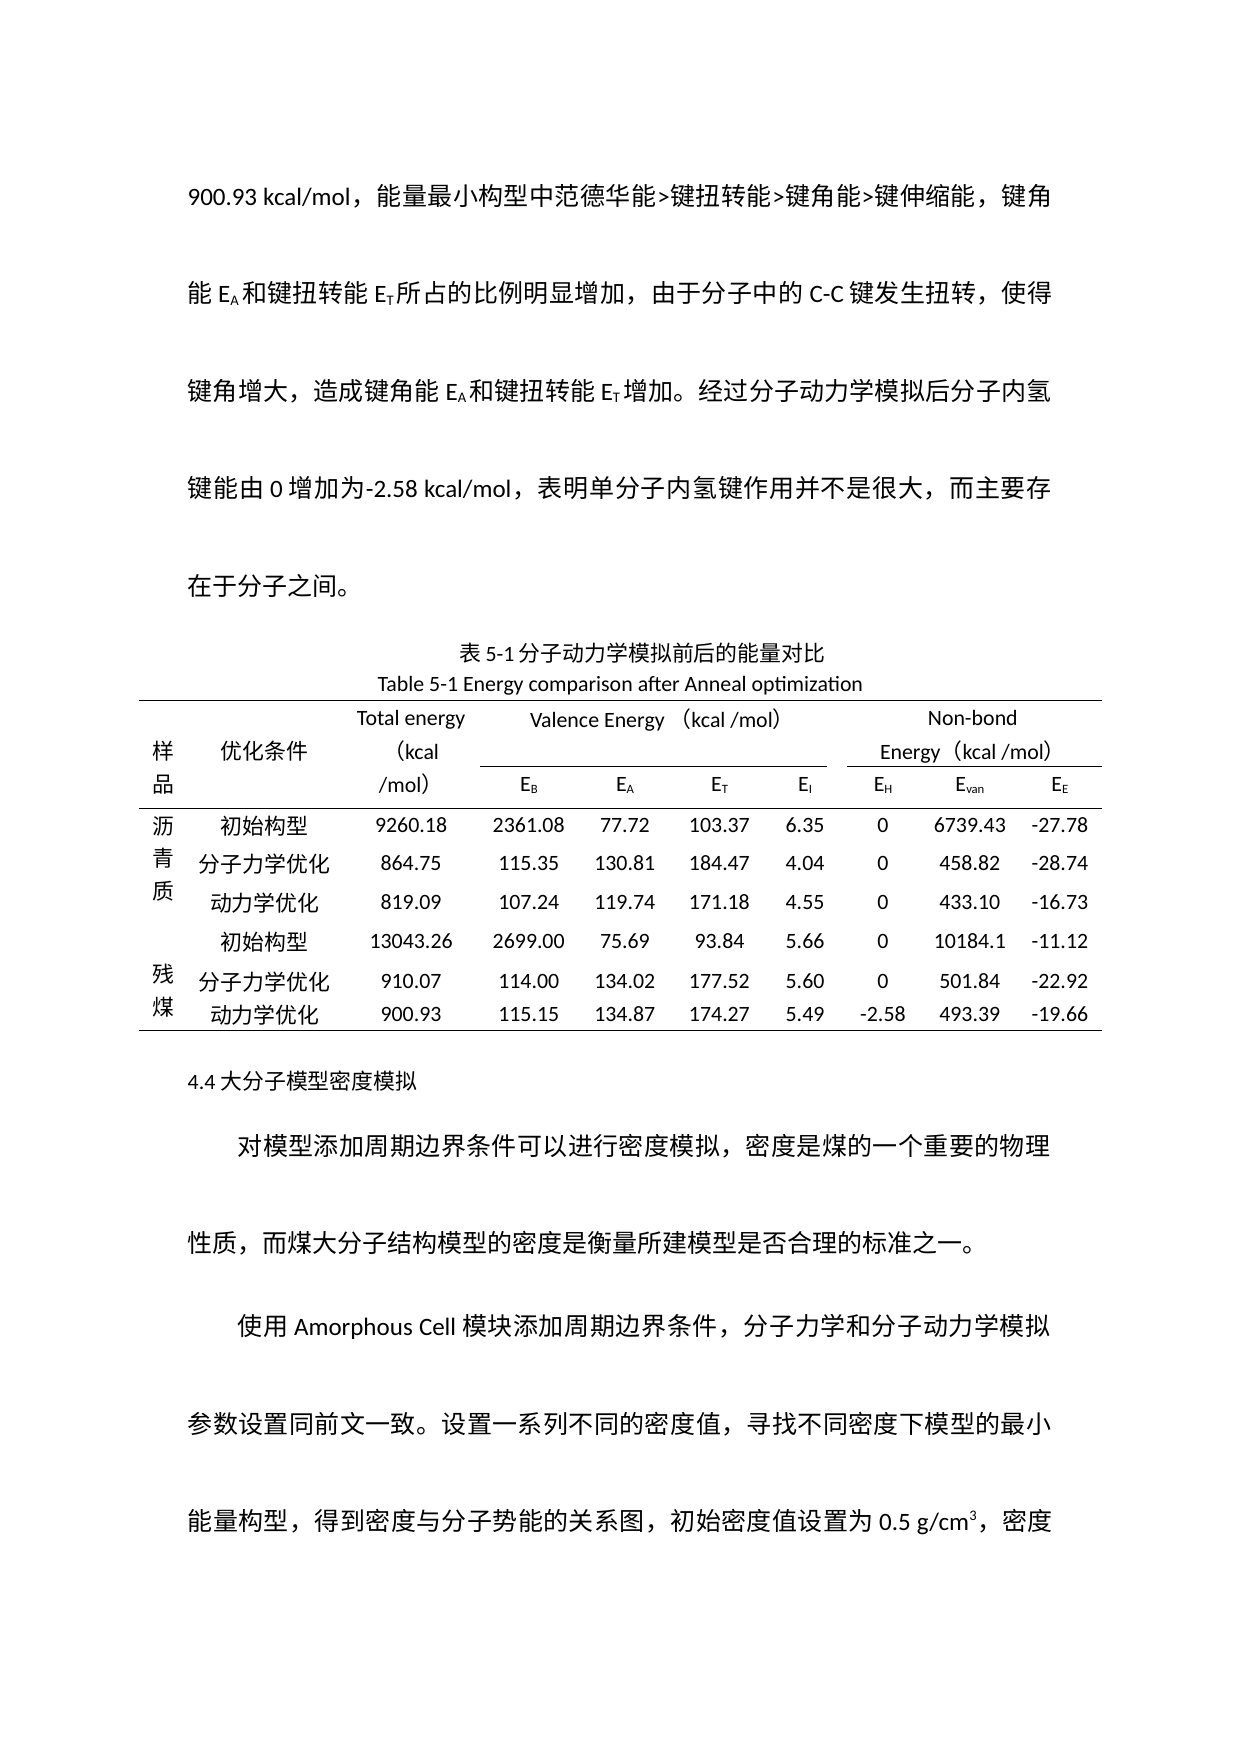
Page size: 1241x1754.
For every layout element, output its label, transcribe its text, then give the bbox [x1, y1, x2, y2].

table_cell 沥青质 [139, 809, 187, 924]
table_cell 9260.18 [341, 809, 480, 846]
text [187, 1292, 1053, 1552]
table_cell 107.24 [480, 885, 577, 924]
table_cell 0 [844, 846, 922, 885]
table_header 样品 [139, 701, 187, 807]
table_cell -28.74 [1018, 846, 1102, 885]
table_cell Evan [922, 767, 1018, 807]
table_cell EI [766, 767, 844, 807]
table_cell 0 [844, 885, 922, 924]
table_cell EE [1018, 767, 1102, 807]
table_cell 13043.26 [341, 924, 480, 964]
table_header Valence Energy （kcal /mol） [480, 701, 844, 766]
text 对模型添加周期边界条件可以进行密度模拟，密度是煤的一个重要的物理性质，而煤大分子结构模型的密度是衡量所建模型是否合理的标准之一。 [187, 1112, 1053, 1274]
table_cell 初始构型 [188, 924, 341, 964]
table_cell 77.72 [577, 809, 673, 846]
table_cell 115.35 [480, 846, 577, 885]
table_cell 0 [844, 924, 922, 964]
table_cell EA [577, 767, 673, 807]
table_cell 10184.1 [922, 924, 1018, 964]
table_cell ET [673, 767, 766, 807]
table_cell 6.35 [766, 809, 844, 846]
table_cell 5.60 [766, 964, 844, 997]
table_cell 分子力学优化 [188, 964, 341, 997]
table_cell 0 [844, 964, 922, 997]
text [187, 162, 1053, 617]
table_cell 458.82 [922, 846, 1018, 885]
table_cell 114.00 [480, 964, 577, 997]
text 4.4 大分子模型密度模拟 [187, 1063, 1053, 1096]
table_cell 819.09 [341, 885, 480, 924]
table_cell 115.15 [480, 997, 577, 1030]
table_cell 75.69 [577, 924, 673, 964]
table_cell 501.84 [922, 964, 1018, 997]
table_cell 134.87 [577, 997, 673, 1030]
table_cell -16.73 [1018, 885, 1102, 924]
table_cell 433.10 [922, 885, 1018, 924]
table_cell 177.52 [673, 964, 766, 997]
table_cell 119.74 [577, 885, 673, 924]
table_cell 2699.00 [480, 924, 577, 964]
table_cell 864.75 [341, 846, 480, 885]
table_cell 134.02 [577, 964, 673, 997]
table_cell 130.81 [577, 846, 673, 885]
table_cell 2361.08 [480, 809, 577, 846]
table_header Non-bond Energy（kcal /mol） [844, 701, 1102, 766]
table_cell 分子力学优化 [188, 846, 341, 885]
table_cell -2.58 [844, 997, 922, 1030]
table_cell 93.84 [673, 924, 766, 964]
table_cell 动力学优化 [188, 885, 341, 924]
table_cell EH [844, 767, 922, 807]
table_cell EB [480, 767, 577, 807]
table_cell 184.47 [673, 846, 766, 885]
table_cell 动力学优化 [188, 997, 341, 1030]
table_cell 4.04 [766, 846, 844, 885]
table_cell 910.07 [341, 964, 480, 997]
table_cell 171.18 [673, 885, 766, 924]
table_cell -19.66 [1018, 997, 1102, 1030]
table_header 优化条件 [188, 701, 341, 807]
table_cell 5.49 [766, 997, 844, 1030]
text 表5-1分子动力学模拟前后的能量对比 [187, 635, 1053, 668]
table_header Total energy （kcal /mol） [341, 701, 480, 807]
table_cell 5.66 [766, 924, 844, 964]
table_cell 900.93 [341, 997, 480, 1030]
table_cell -11.12 [1018, 924, 1102, 964]
table_cell 初始构型 [188, 809, 341, 846]
table_cell 残煤 [139, 924, 187, 1030]
table_cell 4.55 [766, 885, 844, 924]
table_cell -22.92 [1018, 964, 1102, 997]
table_cell 103.37 [673, 809, 766, 846]
table_cell 0 [844, 809, 922, 846]
table_cell -27.78 [1018, 809, 1102, 846]
table_cell 493.39 [922, 997, 1018, 1030]
table_cell 174.27 [673, 997, 766, 1030]
table_cell 6739.43 [922, 809, 1018, 846]
text Table 5-1 Energy comparison after Anneal optimization [187, 668, 1053, 700]
